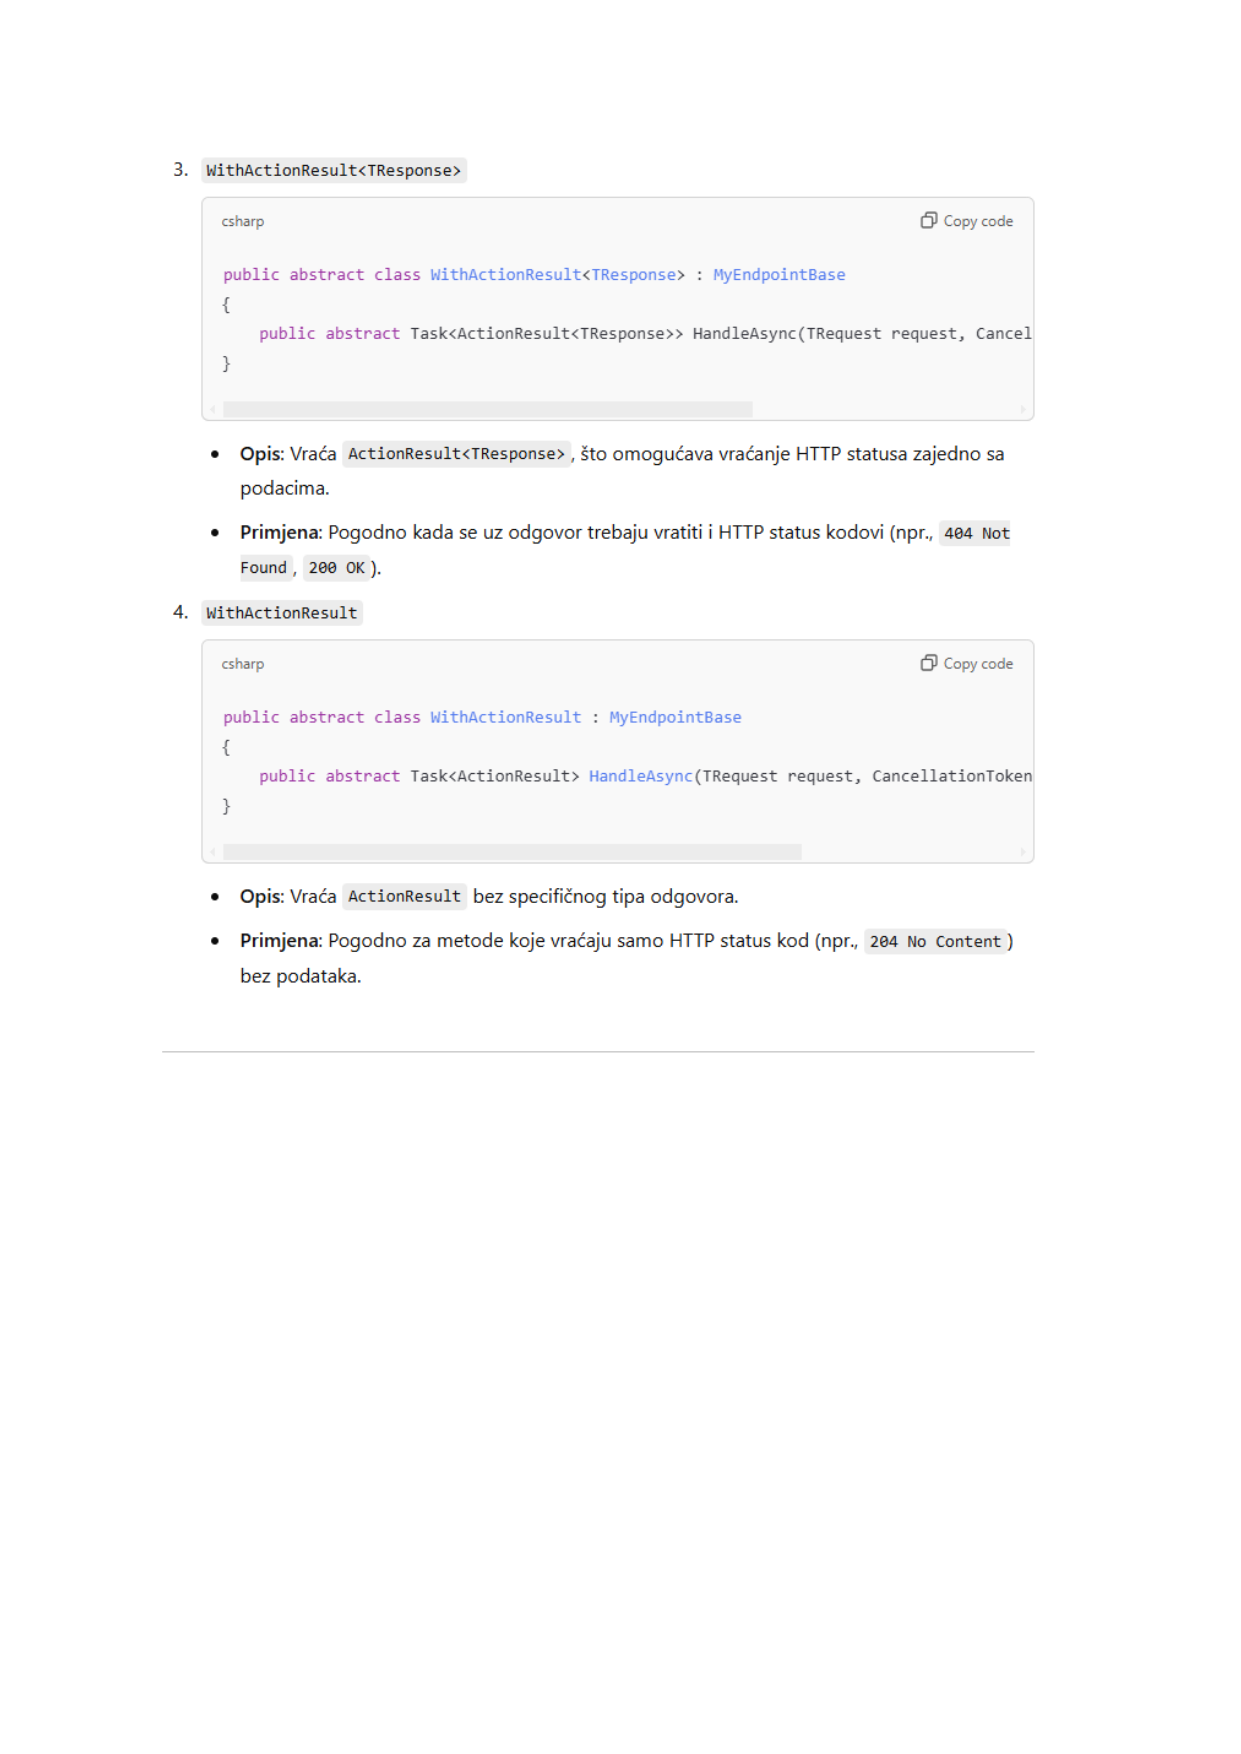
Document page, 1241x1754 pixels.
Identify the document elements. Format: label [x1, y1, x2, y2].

picture [150, 150, 1091, 1093]
